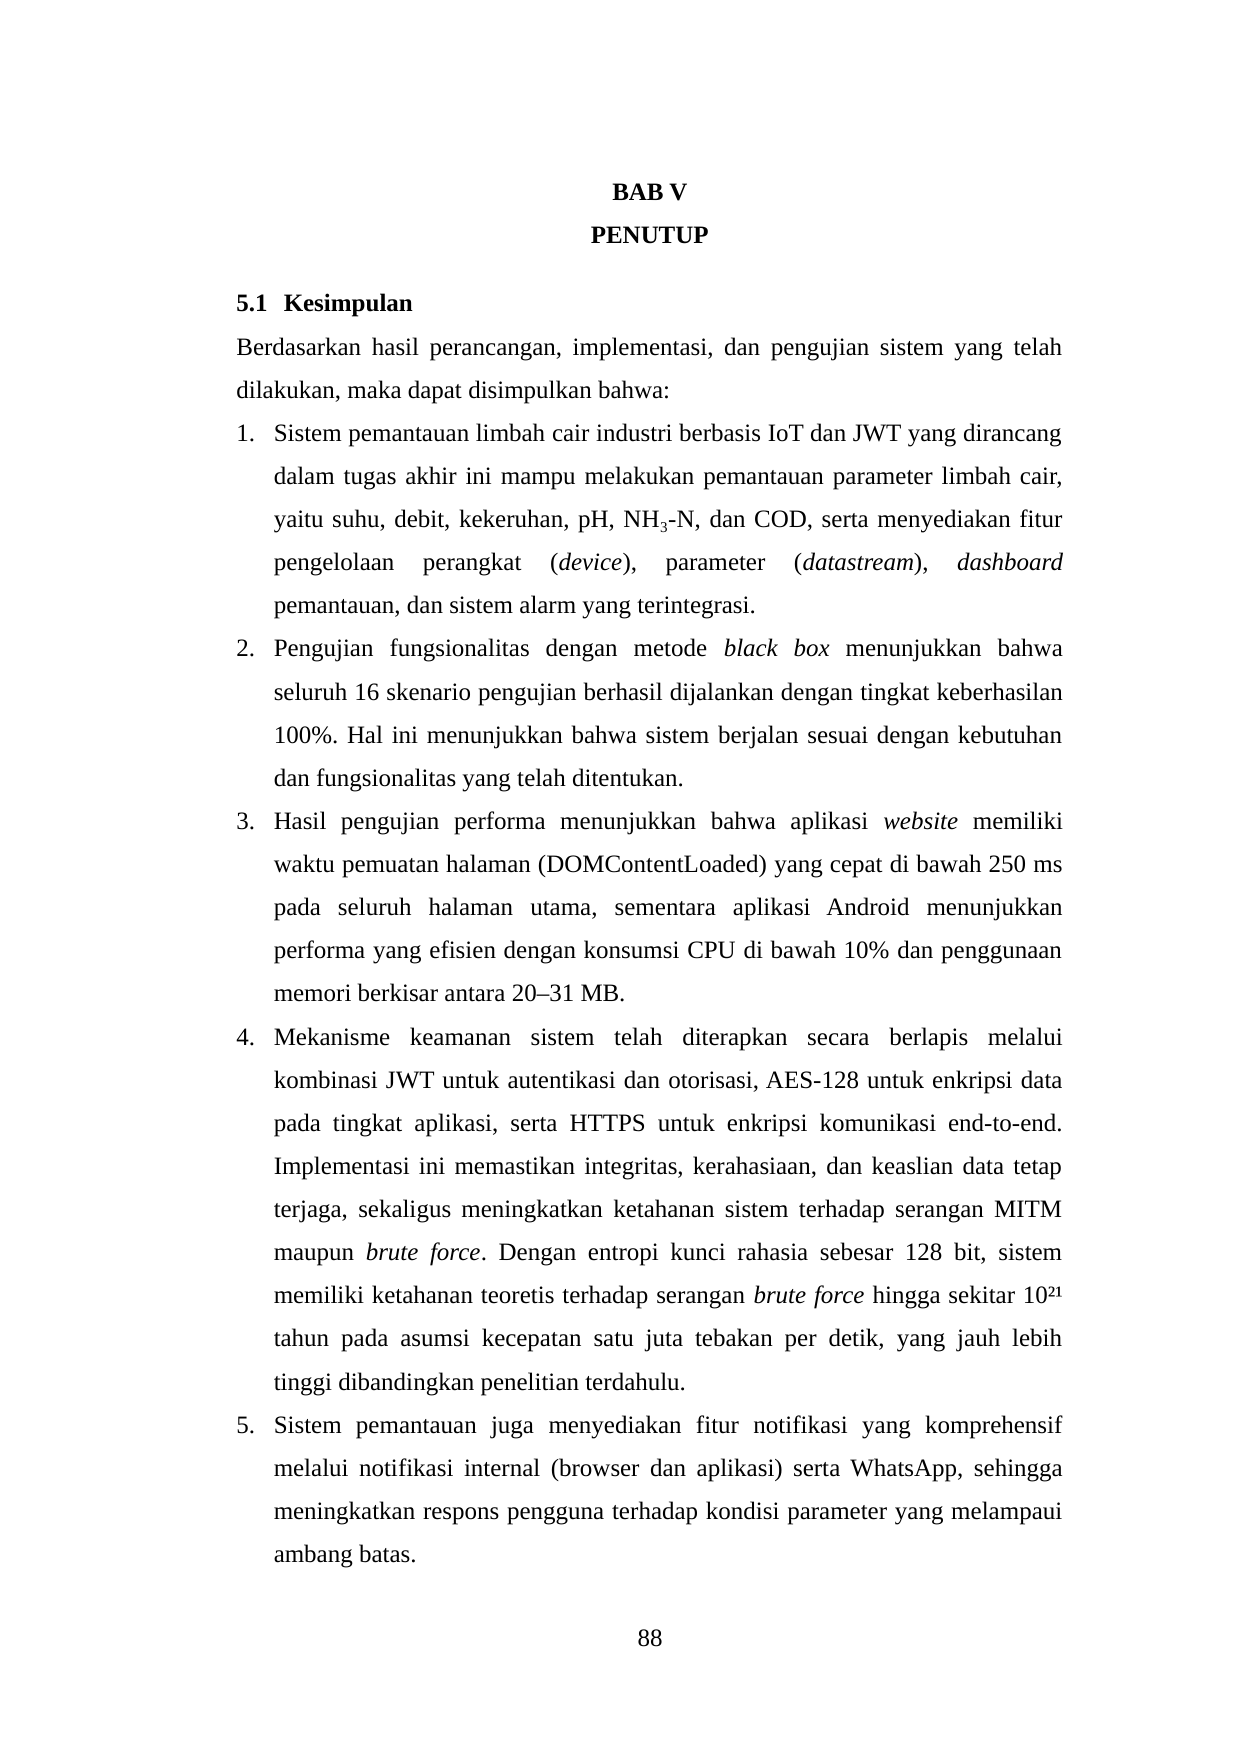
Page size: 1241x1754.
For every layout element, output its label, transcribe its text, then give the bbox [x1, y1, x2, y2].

text Kesimpulan [236, 288, 1063, 317]
list Hasil pengujian performa menunjukkan bahwa aplikasi website memiliki waktu pemuatan halaman (DOMContentLoaded) yang cepat di bawah 250 ms pada seluruh halaman utama, sementara aplikasi Android menunjukkan performa yang efisien dengan konsumsi CPU di bawah 10% dan penggunaan memori berkisar antara 20–31 MB. [236, 806, 1063, 1007]
list Sistem pemantauan limbah cair industri berbasis IoT dan JWT yang dirancang dalam tugas akhir ini mampu melakukan pemantauan parameter limbah cair, yaitu suhu, debit, kekeruhan, pH, NH₃-N, dan COD, serta menyediakan fitur pengelolaan perangkat (device), parameter (datastream), dashboard pemantauan, dan sistem alarm yang terintegrasi. [236, 418, 1063, 619]
list Sistem pemantauan juga menyediakan fitur notifikasi yang komprehensif melalui notifikasi internal (browser dan aplikasi) serta WhatsApp, sehingga meningkatkan respons pengguna terhadap kondisi parameter yang melampaui ambang batas. [236, 1410, 1063, 1568]
list Pengujian fungsionalitas dengan metode black box menunjukkan bahwa seluruh 16 skenario pengujian berhasil dijalankan dengan tingkat keberhasilan 100%. Hal ini menunjukkan bahwa sistem berjalan sesuai dengan kebutuhan dan fungsionalitas yang telah ditentukan. [236, 633, 1063, 792]
text Berdasarkan hasil perancangan, implementasi, dan pengujian sistem yang telah dilakukan, maka dapat disimpulkan bahwa: [236, 332, 1063, 403]
list Mekanisme keamanan sistem telah diterapkan secara berlapis melalui kombinasi JWT untuk autentikasi dan otorisasi, AES-128 untuk enkripsi data pada tingkat aplikasi, serta HTTPS untuk enkripsi komunikasi end-to-end. Implementasi ini memastikan integritas, kerahasiaan, dan keaslian data tetap terjaga, sekaligus meningkatkan ketahanan sistem terhadap serangan MITM maupun brute force. Dengan entropi kunci rahasia sebesar 128 bit, sistem memiliki ketahanan teoretis terhadap serangan brute force hingga sekitar 10²¹ tahun pada asumsi kecepatan satu juta tebakan per detik, yang jauh lebih tinggi dibandingkan penelitian terdahulu. [236, 1022, 1063, 1395]
text BAB V PENUTUP [236, 177, 1063, 249]
